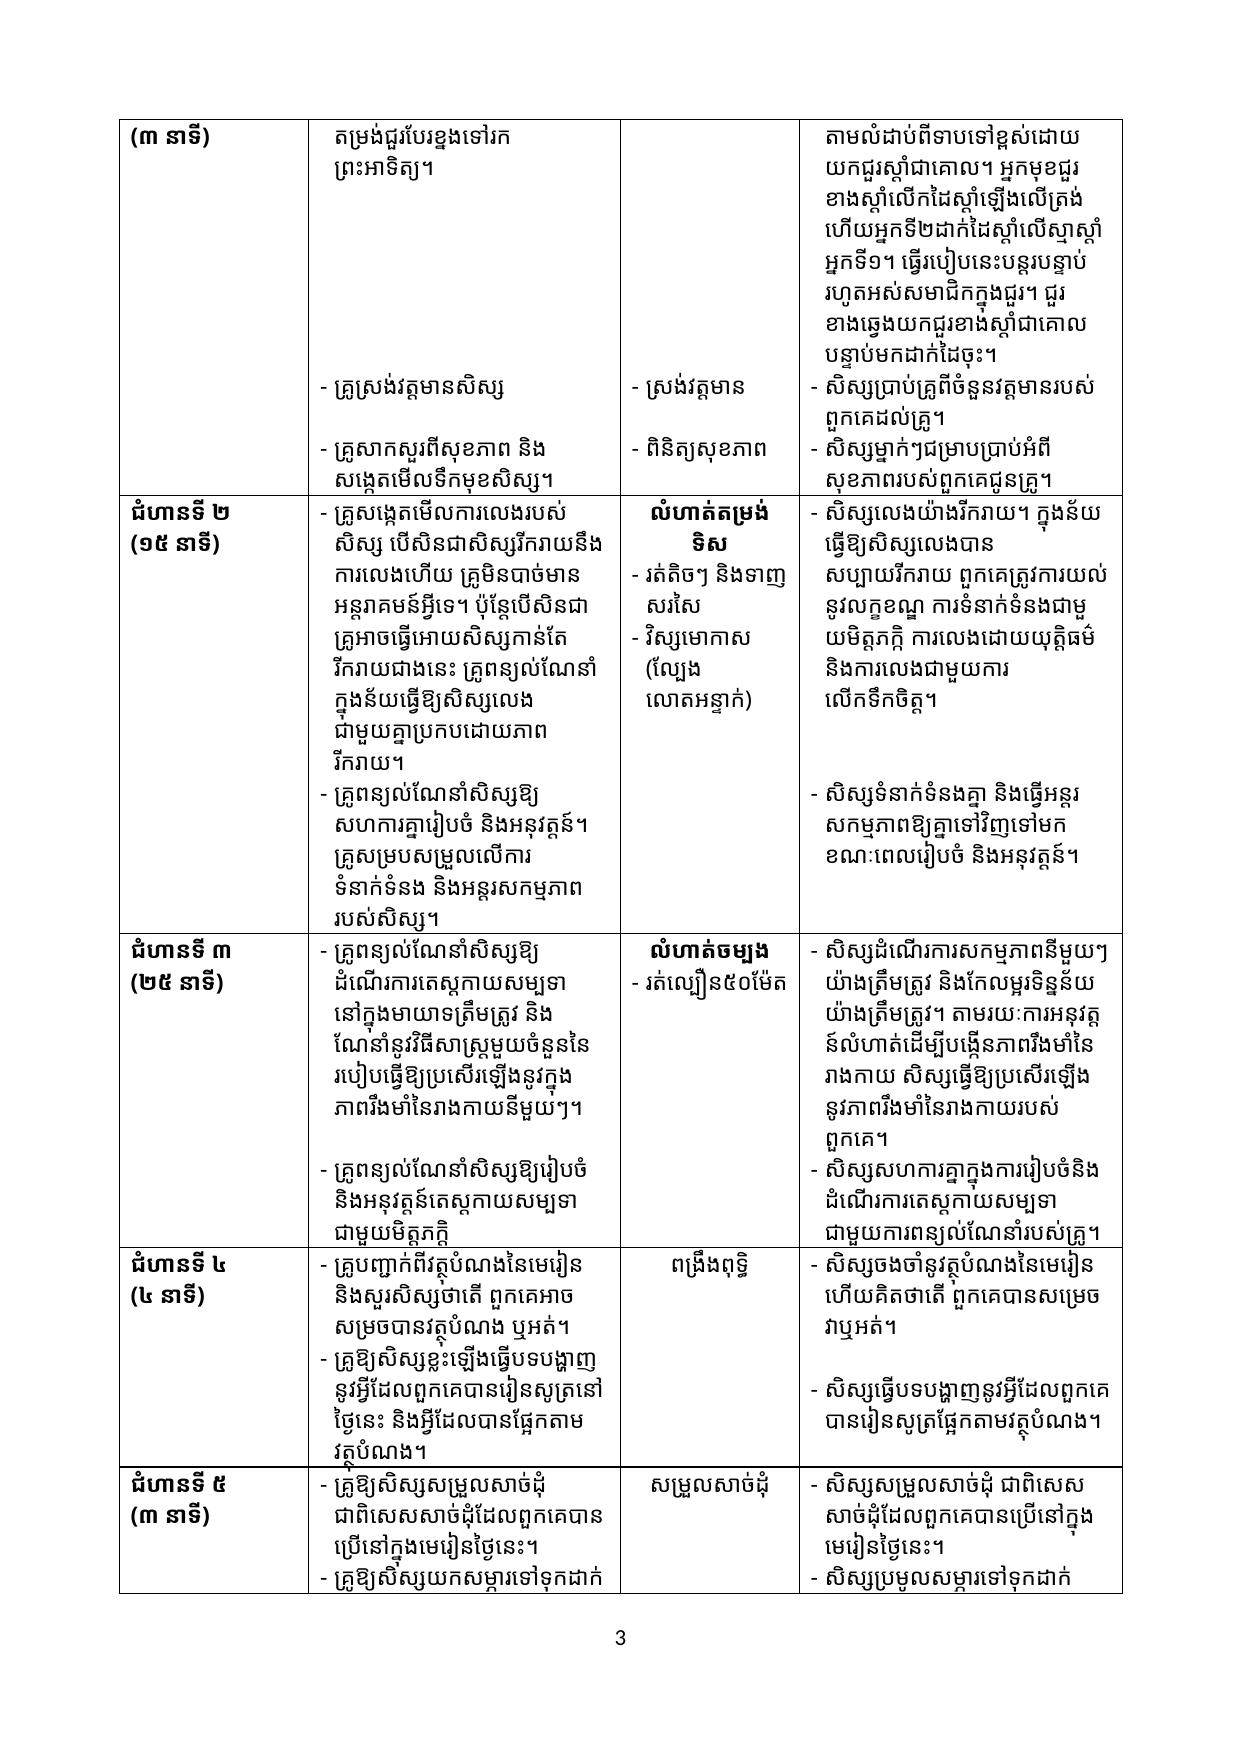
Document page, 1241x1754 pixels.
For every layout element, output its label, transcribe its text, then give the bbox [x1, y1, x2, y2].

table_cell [621, 120, 799, 494]
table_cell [800, 120, 1122, 494]
table_cell ជំហានទី ២ (១៥ នាទី) [120, 496, 308, 933]
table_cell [309, 120, 620, 494]
table_cell សិស្សចងចាំនូវត្ថុបំណងនៃមេរៀន ហើយគិតថាតើ ពួកគេបានសម្រេចវាឬអត់។ សិស្សធ្វើបទបង្ហាញនូវអ្វីដែលពួកគេបានរៀនសូត្រផ្អែកតាមវត្ថុបំណង។ [800, 1248, 1122, 1466]
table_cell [309, 1468, 620, 1592]
table_cell គ្រូពន្យល់ណែនាំសិស្សឱ្យដំណើរការតេស្ដកាយសម្បទានៅក្នុងមាយាទត្រឹមត្រូវ និងណែនាំនូវវិធីសាស្ត្រមួយចំនួននៃរបៀបធ្វើឱ្យប្រសើរឡើងនូវក្នុងភាពរឹងមាំនៃរាងកាយនីមួយៗ។ គ្រូពន្យល់ណែនាំសិស្សឱ្យរៀបចំនិងអនុវត្តន៍តេស្តកាយសម្បទាជាមួយមិត្តភក្ដិ [309, 934, 620, 1247]
table_cell ជំហានទី ៥ (៣ នាទី) [120, 1468, 308, 1592]
table_cell លំហាត់ចម្បង រត់ល្បឿន៥០ម៉ែត [621, 934, 799, 1247]
table_cell ជំហានទី ១ (៣ នាទី) [120, 120, 308, 494]
table_cell លំហាត់តម្រង់ទិស រត់តិចៗ និងទាញសរសៃ វិស្សមោកាស (ល្បែងលោតអន្ទាក់) [621, 496, 799, 933]
table_cell គ្រូបញ្ជាក់ពីវត្ថុបំណងនៃមេរៀននិងសួរសិស្សថាតើ ពួកគេអាចសម្រចបានវត្ថុបំណង ឬអត់។ គ្រូឱ្យសិស្សខ្លះឡើងធ្វើបទបង្ហាញនូវអ្វីដែលពួកគេបានរៀនសូត្រនៅថ្ងៃនេះ និងអ្វីដែលបានផ្អែកតាមវត្ថុបំណង។ [309, 1248, 620, 1466]
table_cell សិស្សដំណើរការសកម្មភាពនីមួយៗយ៉ាងត្រឹមត្រូវ និងកែលម្អរទិន្នន័យយ៉ាងត្រឹមត្រូវ។ តាមរយៈការអនុវត្តន៍លំហាត់ដើម្បីបង្កើនភាពរឹងមាំនៃរាងកាយ សិស្សធ្វើឱ្យប្រសើរឡើងនូវភាពរឹងមាំនៃរាងកាយរបស់ពួកគេ។ សិស្សសហការគ្នាក្នុងការរៀបចំនិងដំណើរការតេស្តកាយសម្បទាជាមួយការពន្យល់ណែនាំរបស់គ្រូ។ [800, 934, 1122, 1247]
table_cell ជំហានទី ៣ (២៥ នាទី) [120, 934, 308, 1247]
table_cell សម្រួលសាច់ដុំ [621, 1468, 799, 1592]
table_cell ពង្រឹងពុទ្ធិ [621, 1248, 799, 1466]
table_cell សិស្សលេងយ៉ាងរីករាយ។ ក្នុងន័យធ្វើឱ្យសិស្សលេងបានសប្បាយរីករាយ ពួកគេត្រូវការយល់នូវលក្ខខណ្ឌ ការទំនាក់ទំនងជាមួយមិត្តភក្កិ ការលេងដោយយុត្តិធម៌ និងការលេងជាមួយការលើកទឹកចិត្ត។ សិស្សទំនាក់ទំនងគ្នា និងធ្វើអន្តរសកម្មភាពឱ្យគ្នាទៅវិញទៅមក ខណៈពេលរៀបចំ និងអនុវត្តន៍។ [800, 496, 1122, 933]
table_cell ជំហានទី ៤ (៤ នាទី) [120, 1248, 308, 1466]
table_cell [800, 1468, 1122, 1592]
table_cell គ្រូសង្កេតមើលការលេងរបស់សិស្ស បើសិនជាសិស្សរីករាយនឹងការលេងហើយ គ្រូមិនបាច់មានអន្តរាគមន៍អ្វីទេ។ ប៉ុន្តែបើសិនជាគ្រូអាចធ្វើអោយសិស្សកាន់តែរីករាយជាងនេះ គ្រូពន្យល់ណែនាំក្នុងន័យធ្វើឱ្យសិស្សលេងជាមួយគ្នាប្រកបដោយភាពរីករាយ។ គ្រូពន្យល់ណែនាំសិស្សឱ្យសហការគ្នារៀបចំ និងអនុវត្តន៍។ គ្រូសម្របសម្រួលលើការទំនាក់ទំនង និងអន្តរសកម្មភាពរបស់សិស្ស។ [309, 496, 620, 933]
